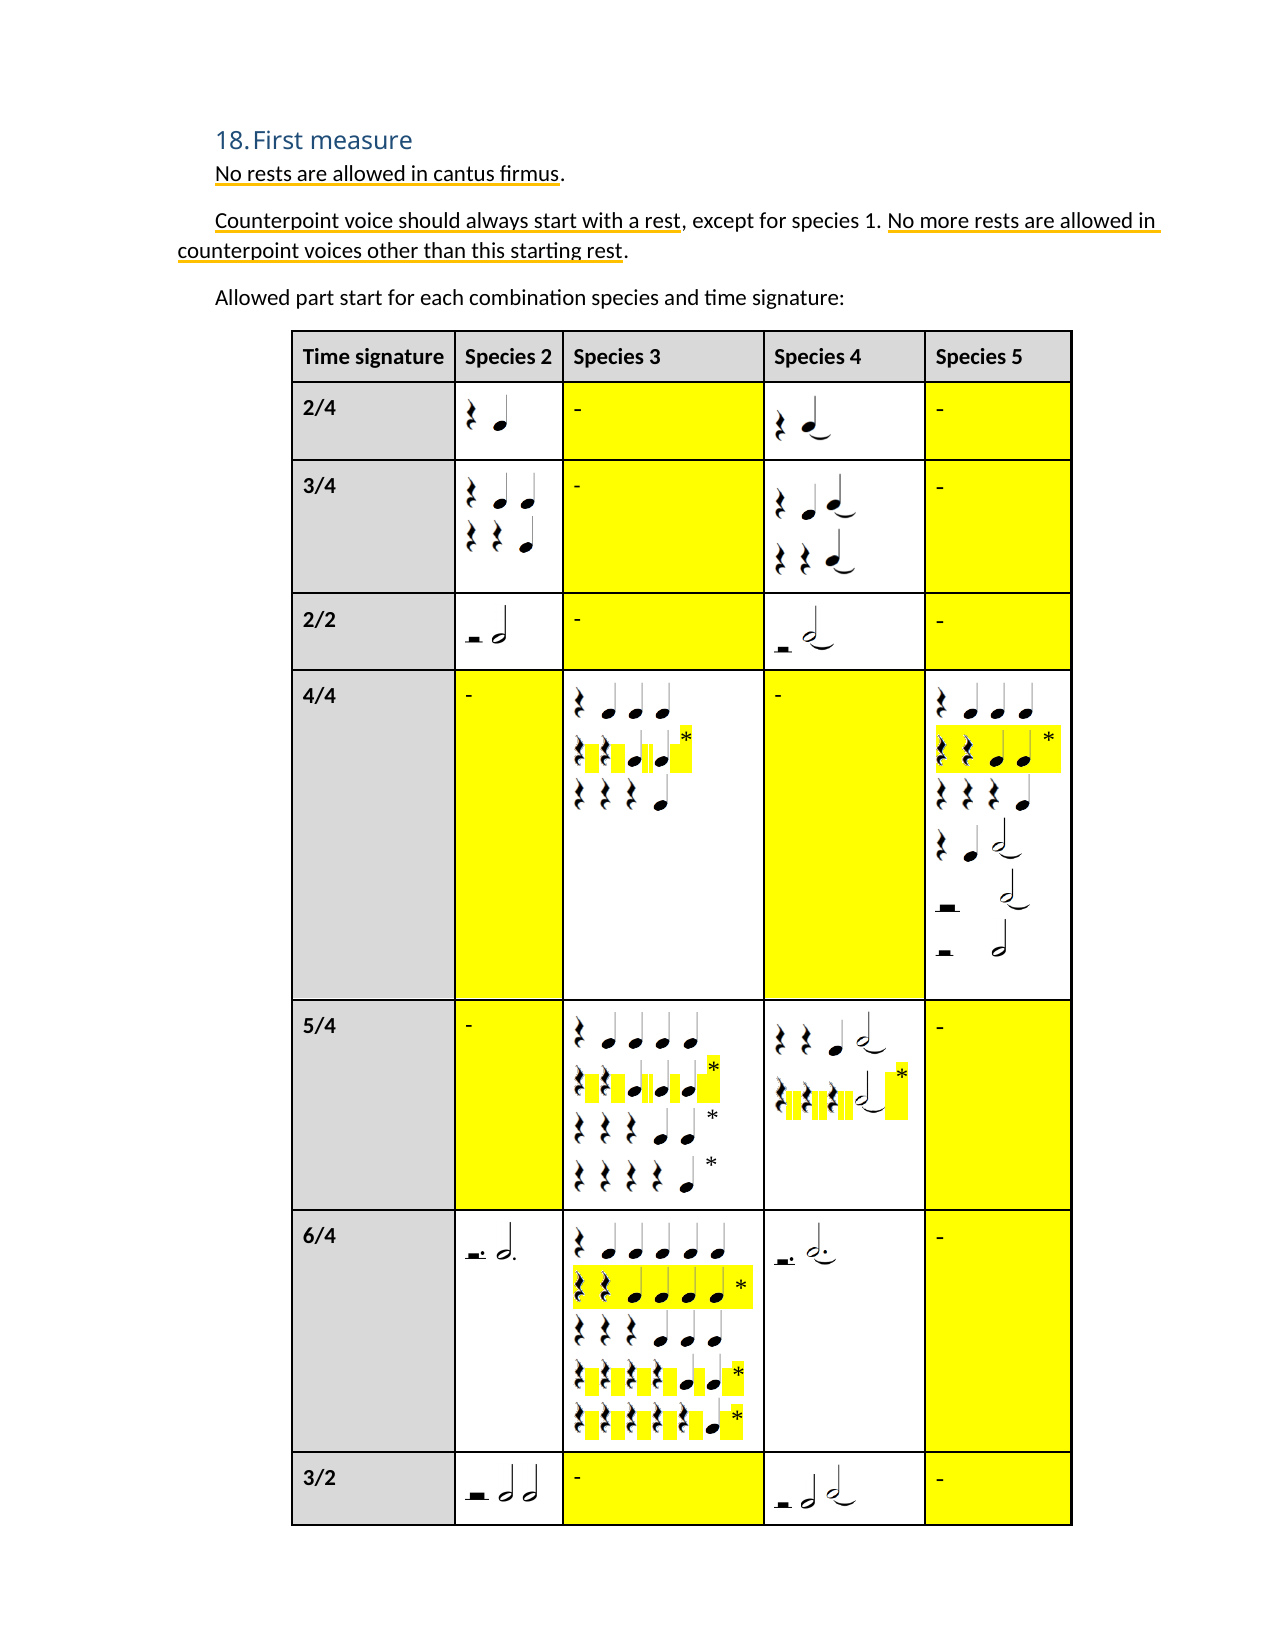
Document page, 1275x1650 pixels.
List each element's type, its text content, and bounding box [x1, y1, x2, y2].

table_cell * [926, 671, 1070, 998]
picture [677, 1401, 689, 1435]
table_cell - [456, 1001, 562, 1209]
picture [573, 1401, 585, 1435]
table_cell * [765, 1001, 924, 1209]
picture [573, 1158, 585, 1194]
picture [677, 1154, 695, 1194]
table_header Species 5 [926, 332, 1070, 381]
picture [599, 733, 611, 768]
picture [491, 604, 507, 644]
picture [652, 1265, 670, 1304]
picture [498, 1463, 514, 1502]
picture [517, 515, 534, 554]
picture [625, 1158, 637, 1194]
picture [1014, 729, 1032, 768]
table_cell - [564, 461, 763, 592]
picture [799, 482, 817, 521]
picture [935, 827, 947, 863]
picture [678, 1106, 696, 1146]
picture [599, 1401, 611, 1435]
picture [681, 1011, 698, 1050]
table_header Species 2 [456, 332, 562, 381]
picture [681, 1221, 698, 1260]
picture [679, 1058, 697, 1098]
picture [573, 1063, 585, 1098]
table_cell - [564, 594, 763, 669]
picture [852, 1069, 886, 1115]
table_cell [456, 1453, 562, 1524]
picture [491, 471, 508, 510]
picture [465, 475, 477, 510]
picture [799, 393, 832, 443]
picture [599, 1063, 611, 1098]
table_cell - [926, 1001, 1070, 1209]
picture [573, 776, 585, 812]
table_cell - [926, 383, 1070, 459]
picture [1016, 681, 1033, 720]
table_cell [765, 383, 924, 459]
table_header Species 4 [765, 332, 924, 381]
picture [626, 681, 644, 720]
picture [704, 1352, 722, 1391]
picture [599, 681, 617, 720]
picture [997, 867, 1030, 912]
picture [465, 1489, 489, 1502]
table_cell - [564, 383, 763, 459]
picture [774, 541, 786, 577]
picture [465, 518, 477, 554]
table_cell 4/4 [293, 671, 454, 998]
picture [651, 1357, 663, 1391]
picture [496, 1221, 512, 1260]
picture [774, 1500, 792, 1509]
table_cell - [456, 671, 562, 998]
table_cell 3/2 [293, 1453, 454, 1524]
picture [573, 1357, 585, 1391]
text Counterpoint voice should always start with a rest, except for species 1. No more rests are allowed in counterpoint voices other than this starting rest. [177, 206, 1186, 264]
table_cell 3/4 [293, 461, 454, 592]
picture [961, 776, 973, 812]
picture [774, 645, 792, 654]
table_cell 6/4 [293, 1211, 454, 1451]
picture [706, 1308, 723, 1348]
table_cell - [765, 671, 924, 998]
picture [935, 776, 947, 812]
table_header Species 3 [564, 332, 763, 381]
picture [599, 1011, 617, 1050]
picture [854, 1011, 887, 1056]
picture [651, 1401, 663, 1435]
table_cell - [564, 1453, 763, 1524]
table_cell [765, 461, 924, 592]
table_cell - [926, 594, 1070, 669]
picture [518, 471, 536, 510]
picture [573, 1110, 585, 1146]
picture [1013, 772, 1031, 812]
picture [826, 1018, 843, 1057]
picture [625, 776, 637, 812]
table_cell [456, 594, 562, 669]
picture [465, 397, 477, 432]
picture [961, 681, 979, 720]
picture [651, 1308, 669, 1348]
picture [774, 408, 786, 443]
picture [573, 1312, 585, 1348]
text No rests are allowed in cantus firmus. [177, 159, 1186, 187]
picture [653, 1011, 671, 1050]
table_cell [456, 383, 562, 459]
table_cell [765, 594, 924, 669]
picture [573, 1269, 585, 1304]
picture [679, 1265, 697, 1304]
picture [774, 1075, 787, 1115]
picture [599, 1158, 611, 1194]
picture [824, 471, 857, 521]
picture [988, 681, 1006, 720]
table_cell - [926, 1211, 1070, 1451]
picture [652, 1058, 670, 1098]
picture [800, 1080, 813, 1115]
picture [599, 1221, 617, 1260]
picture [935, 685, 947, 720]
picture [625, 1265, 643, 1304]
picture [961, 733, 973, 768]
picture [573, 1015, 585, 1050]
table_cell * * * [564, 1211, 763, 1451]
table_cell 5/4 [293, 1001, 454, 1209]
picture [626, 1011, 644, 1050]
picture [625, 1058, 643, 1098]
picture [774, 1256, 795, 1266]
picture [653, 1221, 671, 1260]
picture [522, 1463, 538, 1502]
table_cell 2/4 [293, 383, 454, 459]
table_cell * [564, 671, 763, 998]
picture [599, 776, 611, 812]
picture [653, 681, 671, 720]
picture [491, 518, 503, 554]
picture [491, 393, 508, 432]
table_cell 2/2 [293, 594, 454, 669]
picture [625, 1401, 637, 1435]
subtitle First measure [215, 122, 1186, 156]
picture [708, 1221, 726, 1260]
picture [465, 1251, 486, 1260]
picture [465, 635, 483, 644]
picture [824, 1463, 857, 1508]
picture [678, 1308, 696, 1348]
table_cell [765, 1453, 924, 1524]
picture [599, 1110, 611, 1146]
picture [651, 1158, 663, 1194]
picture [991, 918, 1007, 957]
table_cell [765, 1211, 924, 1451]
picture [800, 604, 835, 652]
picture [677, 1352, 695, 1391]
picture [961, 823, 979, 863]
picture [774, 486, 786, 521]
picture [774, 1022, 786, 1057]
picture [800, 1022, 812, 1057]
table_cell - [926, 1453, 1070, 1524]
picture [599, 1312, 611, 1348]
picture [989, 816, 1023, 861]
picture [651, 772, 669, 812]
table_cell * * * [564, 1001, 763, 1209]
picture [625, 1312, 637, 1348]
table_cell - [926, 461, 1070, 592]
picture [826, 1080, 839, 1115]
picture [625, 1110, 637, 1146]
picture [599, 1357, 611, 1391]
picture [805, 1221, 837, 1266]
picture [626, 1221, 644, 1260]
picture [599, 1269, 611, 1304]
picture [823, 526, 856, 577]
picture [987, 729, 1005, 768]
picture [799, 541, 811, 577]
picture [573, 733, 585, 768]
picture [573, 1225, 585, 1260]
picture [935, 901, 960, 914]
table_cell . [456, 1211, 562, 1451]
picture [625, 729, 643, 768]
picture [987, 776, 999, 812]
picture [573, 685, 585, 720]
table_header Time signature [293, 332, 454, 381]
picture [651, 1106, 669, 1146]
picture [935, 948, 954, 957]
picture [625, 1357, 637, 1391]
table_cell [456, 461, 562, 592]
text Allowed part start for each combination species and time signature: [177, 283, 1186, 311]
picture [703, 1396, 721, 1435]
picture [652, 729, 670, 768]
picture [707, 1265, 724, 1304]
picture [935, 733, 947, 768]
picture [801, 1474, 816, 1509]
